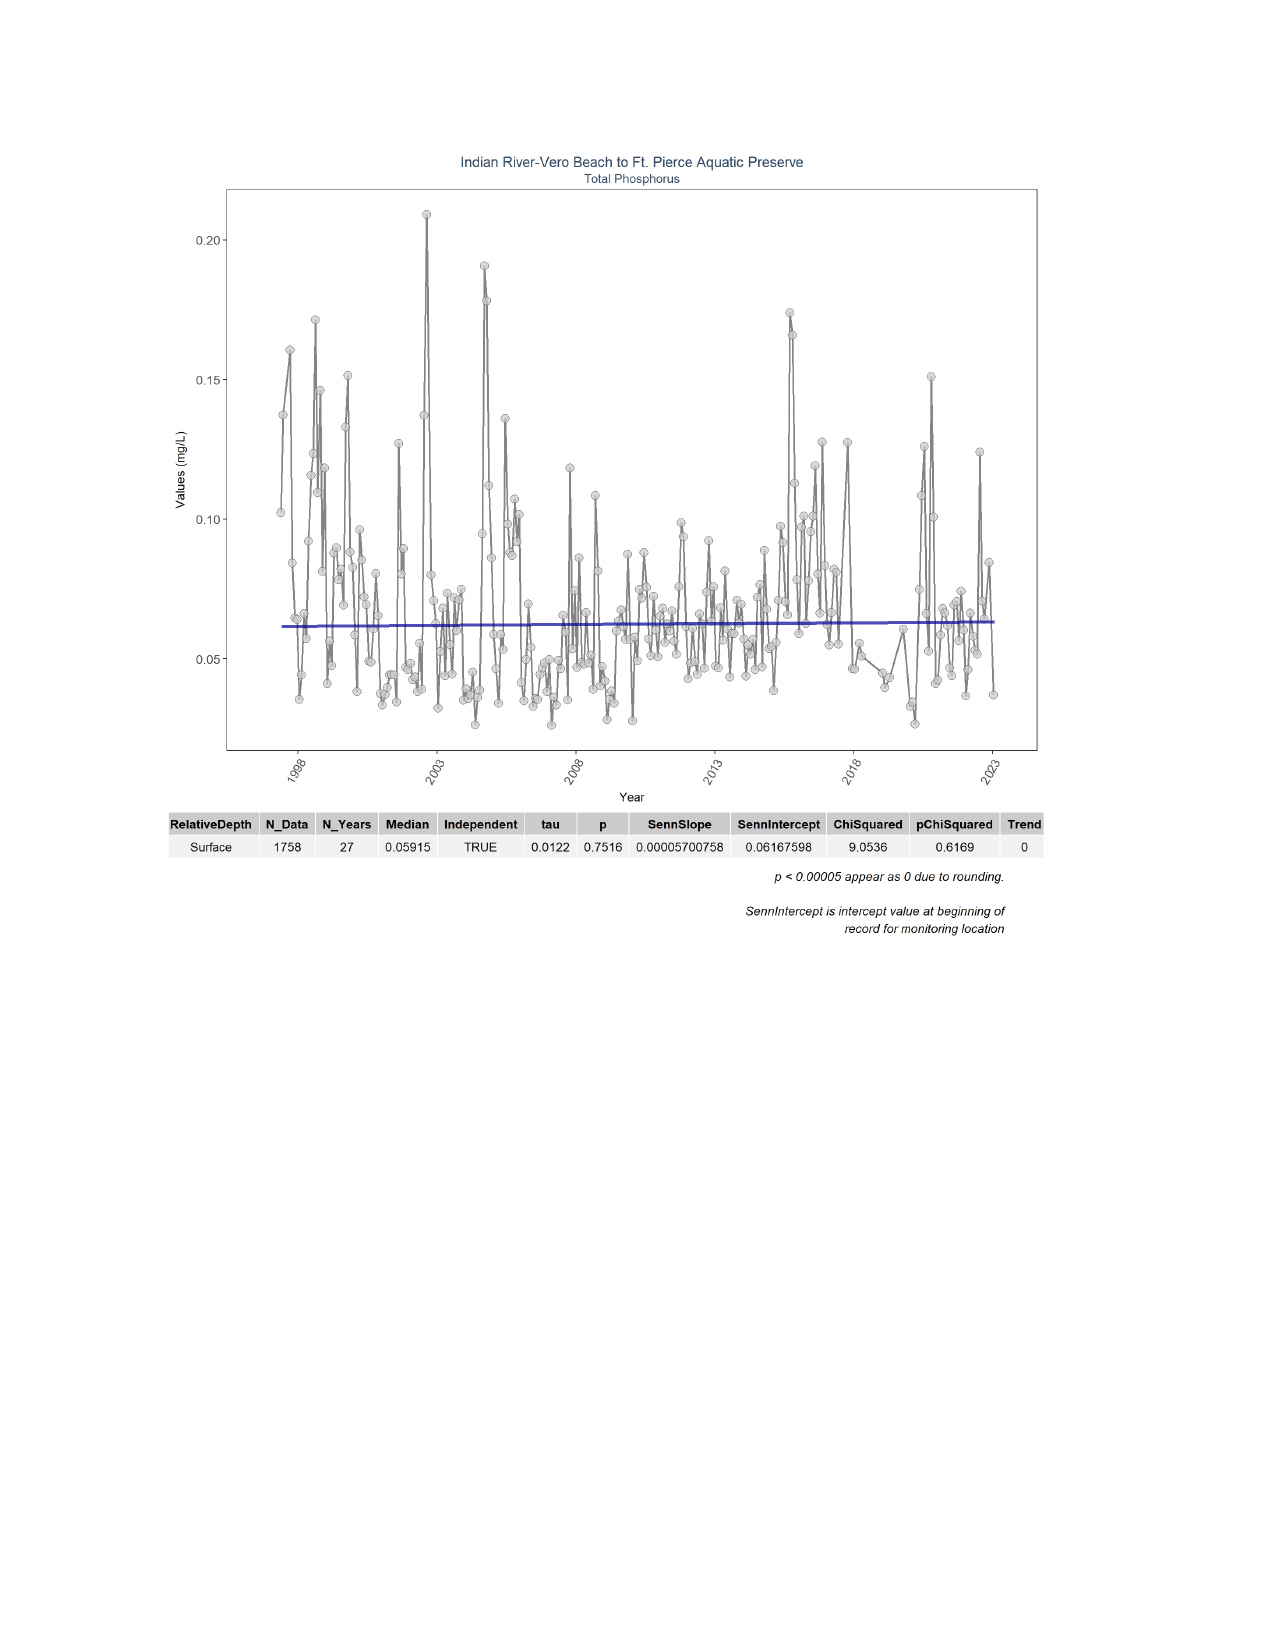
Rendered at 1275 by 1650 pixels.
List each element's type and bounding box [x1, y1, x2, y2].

picture [168, 150, 1044, 938]
